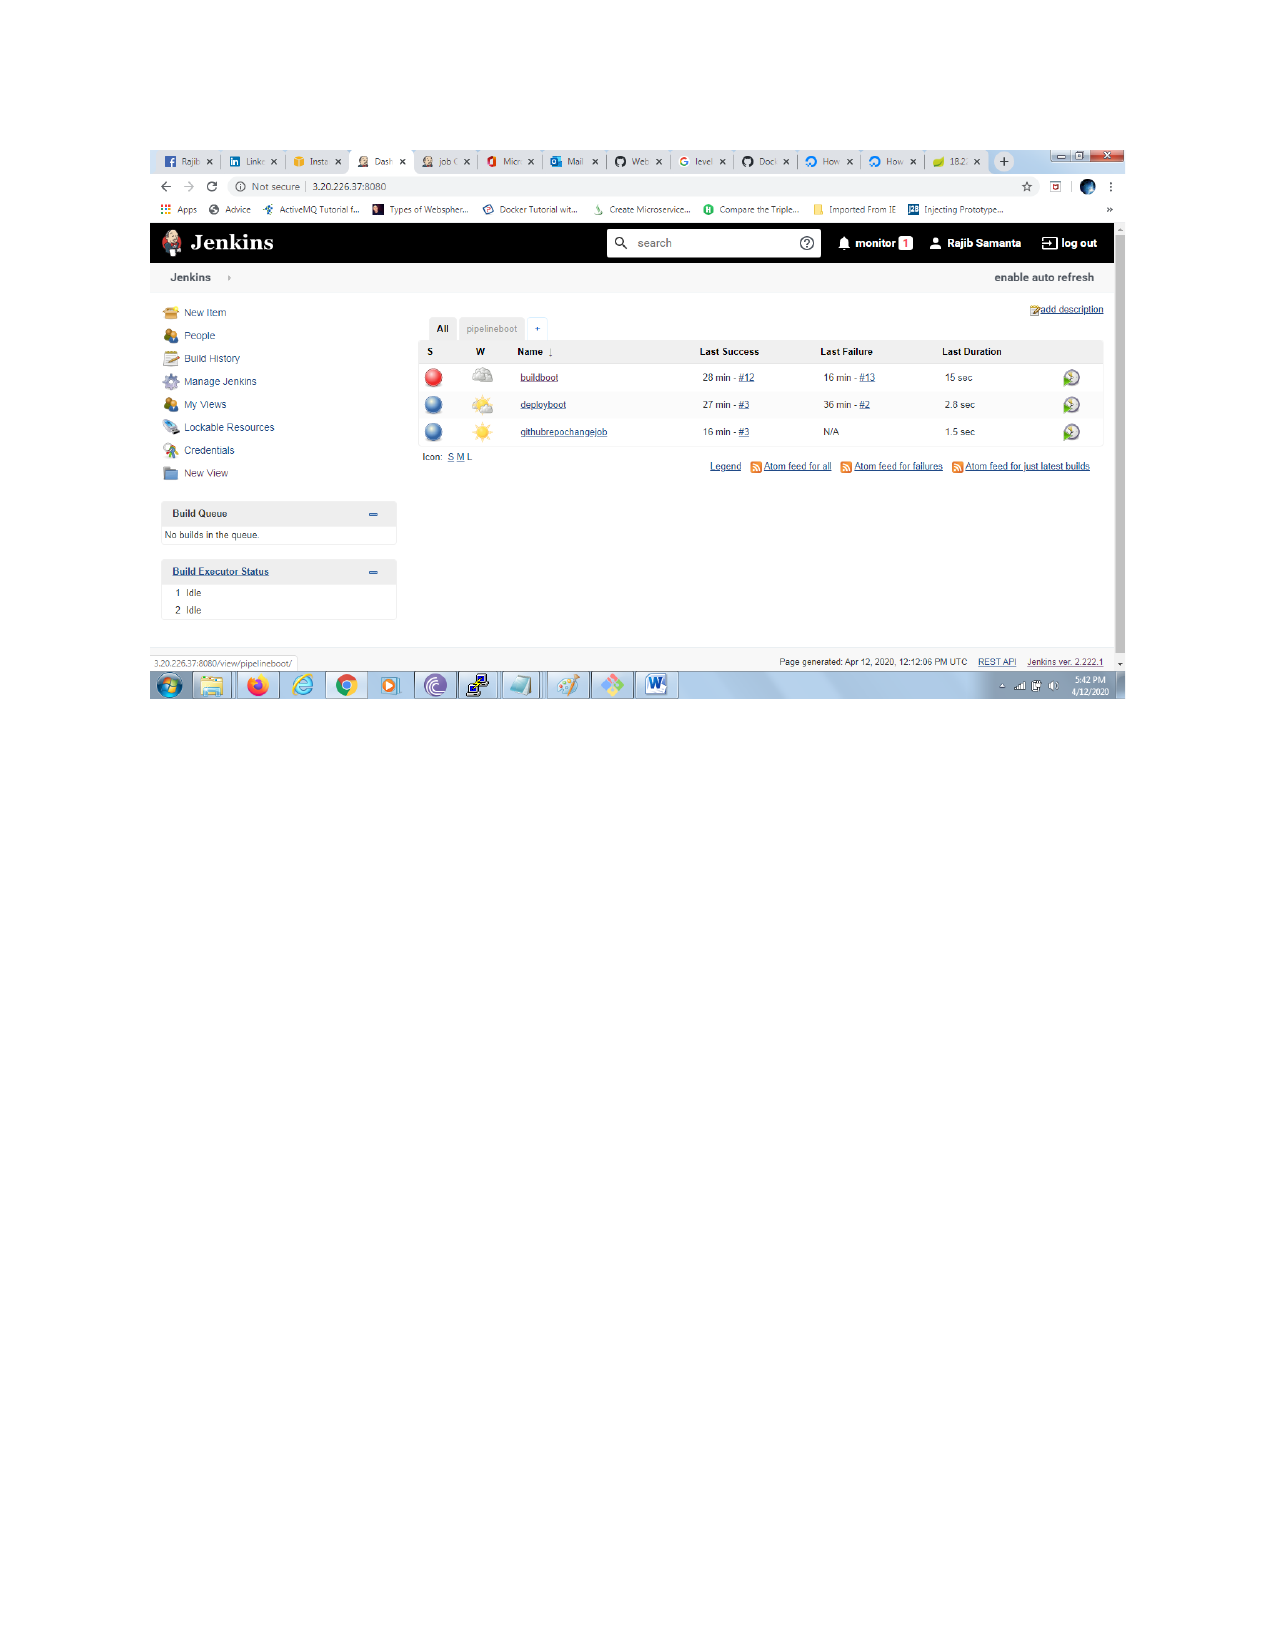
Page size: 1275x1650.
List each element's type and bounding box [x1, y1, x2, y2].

picture [150, 150, 1125, 699]
